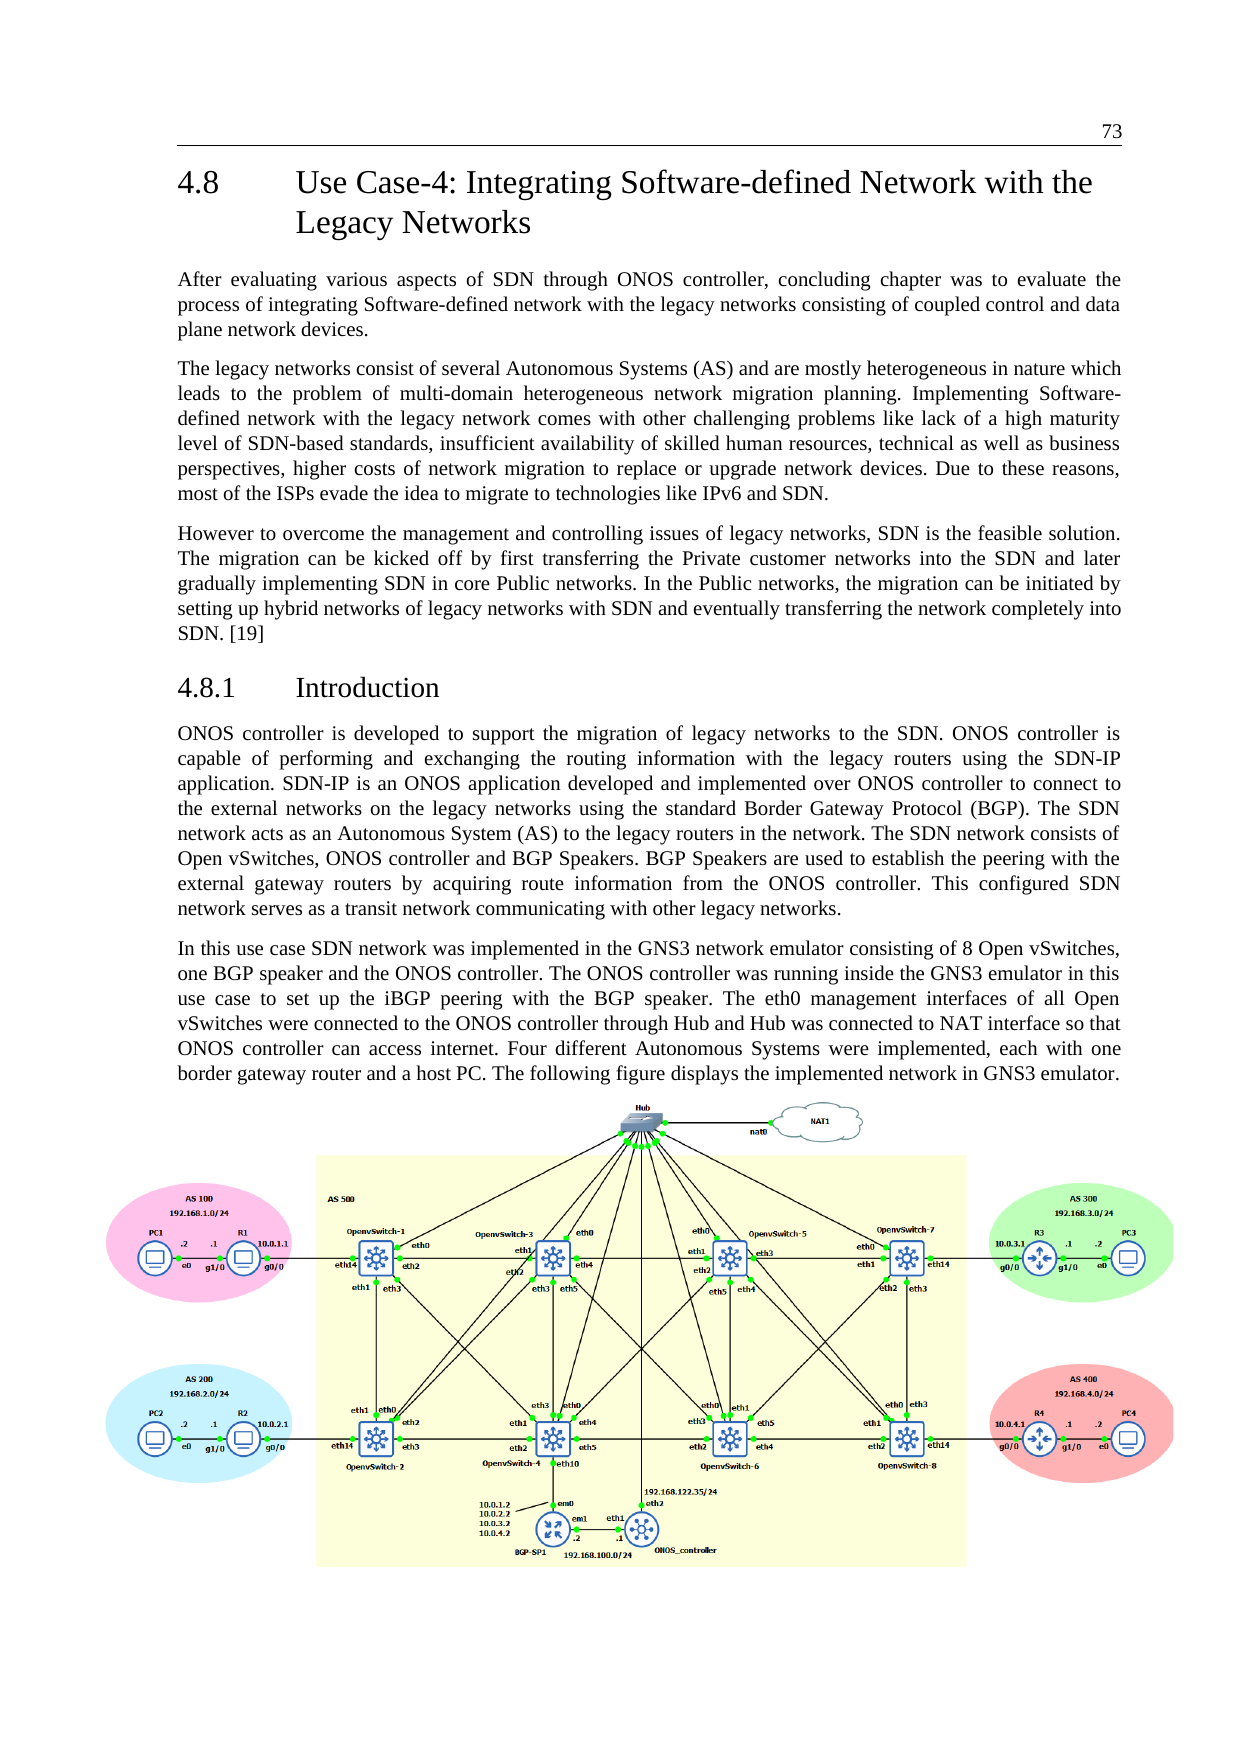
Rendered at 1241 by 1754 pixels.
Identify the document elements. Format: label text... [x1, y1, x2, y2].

picture [104, 1100, 1174, 1566]
text In this use case SDN network was implemented in the GNS3 network emulator consisting of 8 Open vSwitches, one BGP speaker and the ONOS controller. The ONOS controller was running inside the GNS3 emulator in this use case to set up the iBGP peering with the BGP speaker. The eth0 management interfaces of all Open vSwitches were connected to the ONOS controller through Hub and Hub was connected to NAT interface so that ONOS controller can access internet. Four different Autonomous Systems were implemented, each with one border gateway router and a host PC. The following figure displays the implemented network in GNS3 emulator. [177, 935, 1122, 1085]
subtitle Introduction [177, 670, 1122, 703]
subtitle Use Case-4: Integrating Software-defined Network with the Legacy Networks [177, 161, 1122, 241]
text The legacy networks consist of several Autonomous Systems (AS) and are mostly heterogeneous in nature which leads to the problem of multi-domain heterogeneous network migration planning. Implementing Software-defined network with the legacy network comes with other challenging problems like lack of a high maturity level of SDN-based standards, insufficient availability of skilled human resources, technical as well as business perspectives, higher costs of network migration to replace or upgrade network devices. Due to these reasons, most of the ISPs evade the idea to migrate to technologies like IPv6 and SDN. [177, 355, 1122, 505]
text However to overcome the management and controlling issues of legacy networks, SDN is the feasible solution. The migration can be kicked off by first transferring the Private customer networks into the SDN and later gradually implementing SDN in core Public networks. In the Public networks, the migration can be initiated by setting up hybrid networks of legacy networks with SDN and eventually transferring the network completely into SDN. [177, 520, 1122, 645]
text After evaluating various aspects of SDN through ONOS controller, concluding chapter was to evaluate the process of integrating Software-defined network with the legacy networks consisting of coupled control and data plane network devices. [177, 266, 1122, 341]
text ONOS controller is developed to support the migration of legacy networks to the SDN. ONOS controller is capable of performing and exchanging the routing information with the legacy routers using the SDN-IP application. SDN-IP is an ONOS application developed and implemented over ONOS controller to connect to the external networks on the legacy networks using the standard Border Gateway Protocol (BGP). The SDN network acts as an Autonomous System (AS) to the legacy routers in the network. The SDN network consists of Open vSwitches, ONOS controller and BGP Speakers. BGP Speakers are used to establish the peering with the external gateway routers by acquiring route information from the ONOS controller. This configured SDN network serves as a transit network communicating with other legacy networks. [177, 720, 1122, 920]
